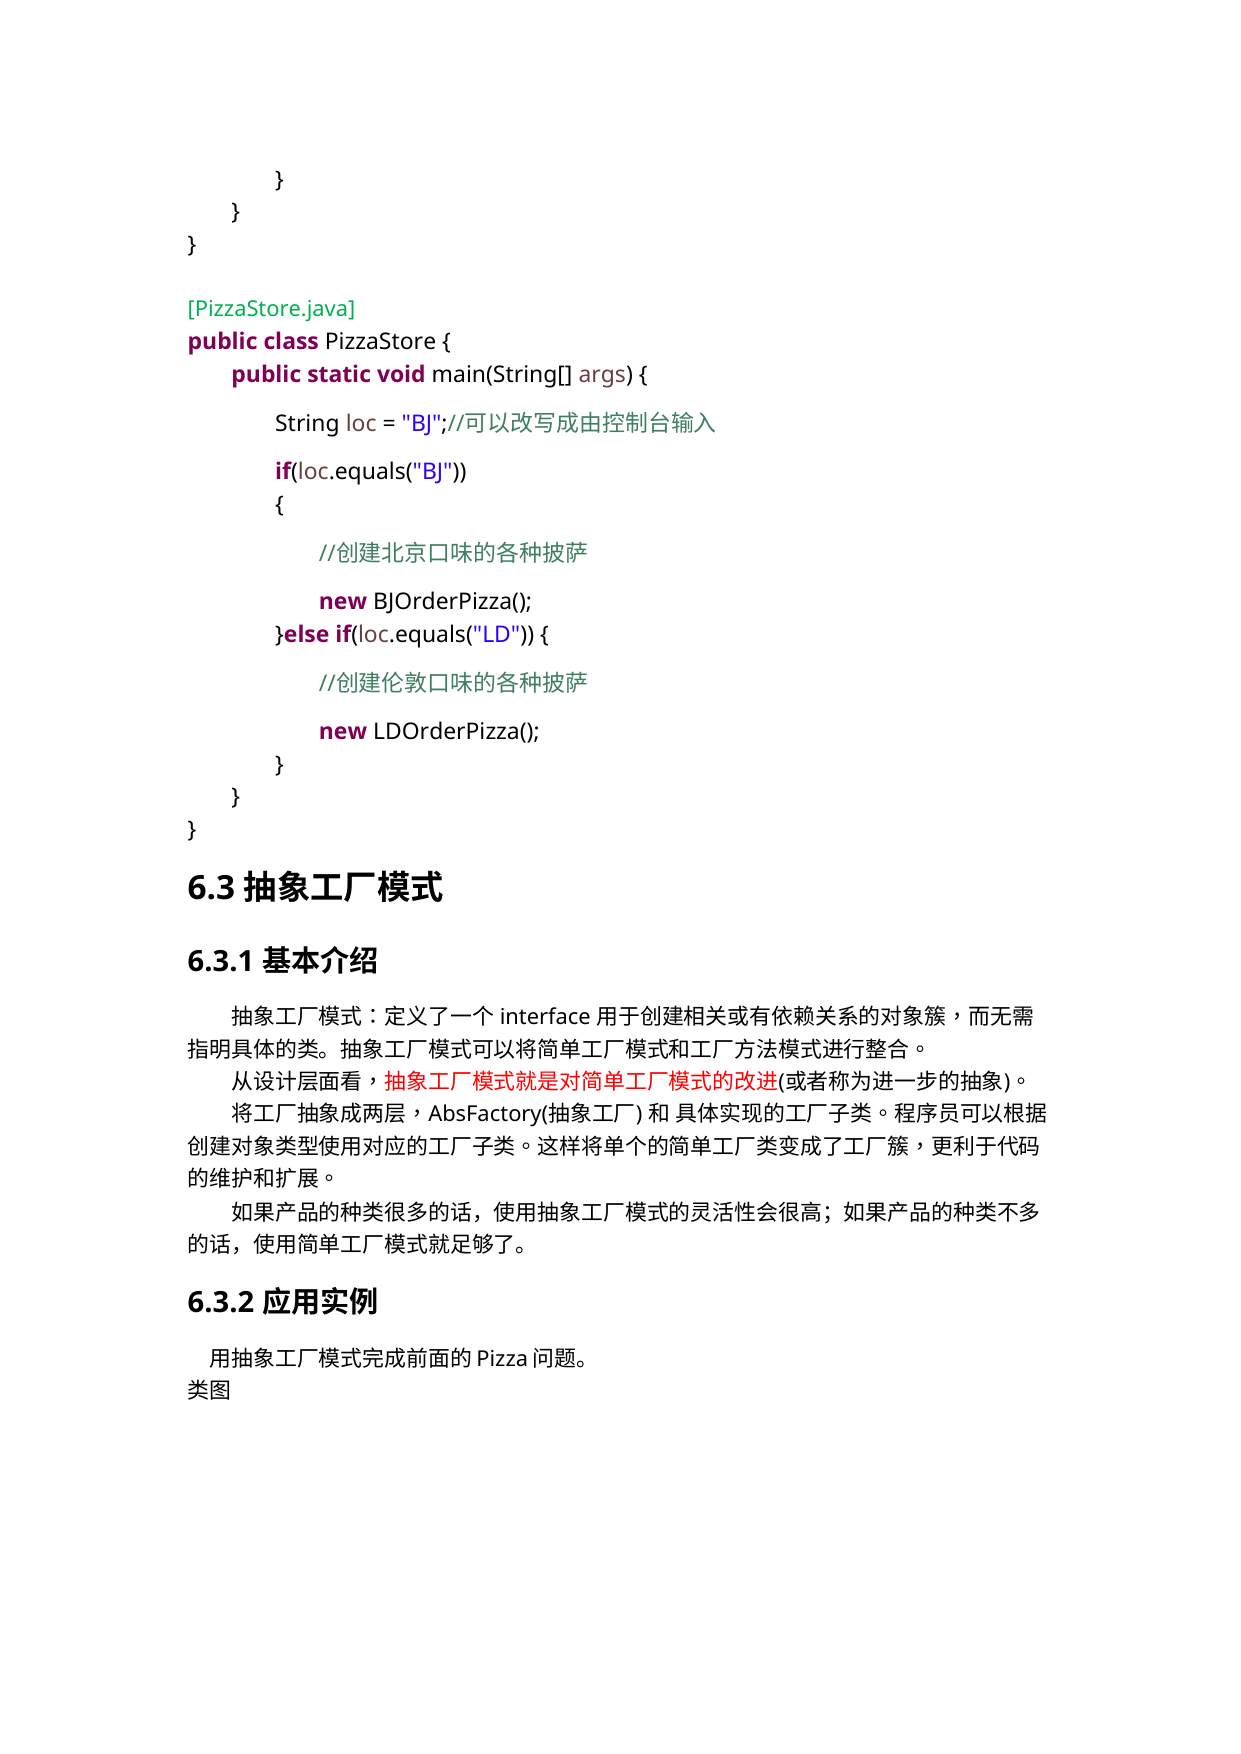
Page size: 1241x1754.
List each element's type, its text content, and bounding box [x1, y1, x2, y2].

text public class PizzaStore { [187, 324, 1053, 357]
text }else if(loc.equals("LD")) { [187, 617, 1053, 649]
subtitle 6.3.1 基本介绍 [187, 926, 1053, 991]
text 如果产品的种类很多的话，使用抽象工厂模式的灵活性会很高；如果产品的种类不多的话，使用简单工厂模式就足够了。 [187, 1194, 1053, 1259]
subtitle 6.3.2 应用实例 [187, 1268, 1053, 1333]
text new LDOrderPizza(); [187, 714, 1053, 747]
text 用抽象工厂模式完成前面的Pizza问题。 [187, 1341, 1053, 1374]
text 类图 [187, 1374, 1053, 1406]
text [PizzaStore.java] [187, 292, 1053, 324]
text } [187, 747, 1053, 779]
text public static void main(String[] args) { [187, 357, 1053, 389]
text 从设计层面看，抽象工厂模式就是对简单工厂模式的改进(或者称为进一步的抽象)。 [187, 1064, 1053, 1097]
text { [187, 487, 1053, 519]
text //创建伦敦口味的各种披萨 [187, 649, 1053, 714]
text 将工厂抽象成两层，AbsFactory(抽象工厂) 和 具体实现的工厂子类。程序员可以根据创建对象类型使用对应的工厂子类。这样将单个的简单工厂类变成了工厂簇，更利于代码的维护和扩展。 [187, 1097, 1053, 1194]
text } [187, 194, 1053, 227]
text String loc = "BJ";//可以改写成由控制台输入 [187, 389, 1053, 454]
text } [187, 227, 1053, 259]
text } [187, 779, 1053, 812]
subtitle 6.3 抽象工厂模式 [187, 853, 1053, 918]
text } [187, 812, 1053, 844]
text } [187, 162, 1053, 194]
text //创建北京口味的各种披萨 [187, 519, 1053, 584]
text if(loc.equals("BJ")) [187, 454, 1053, 487]
text 抽象工厂模式：定义了一个 interface 用于创建相关或有依赖关系的对象簇，而无需指明具体的类。抽象工厂模式可以将简单工厂模式和工厂方法模式进行整合。 [187, 999, 1053, 1064]
text new BJOrderPizza(); [187, 584, 1053, 617]
